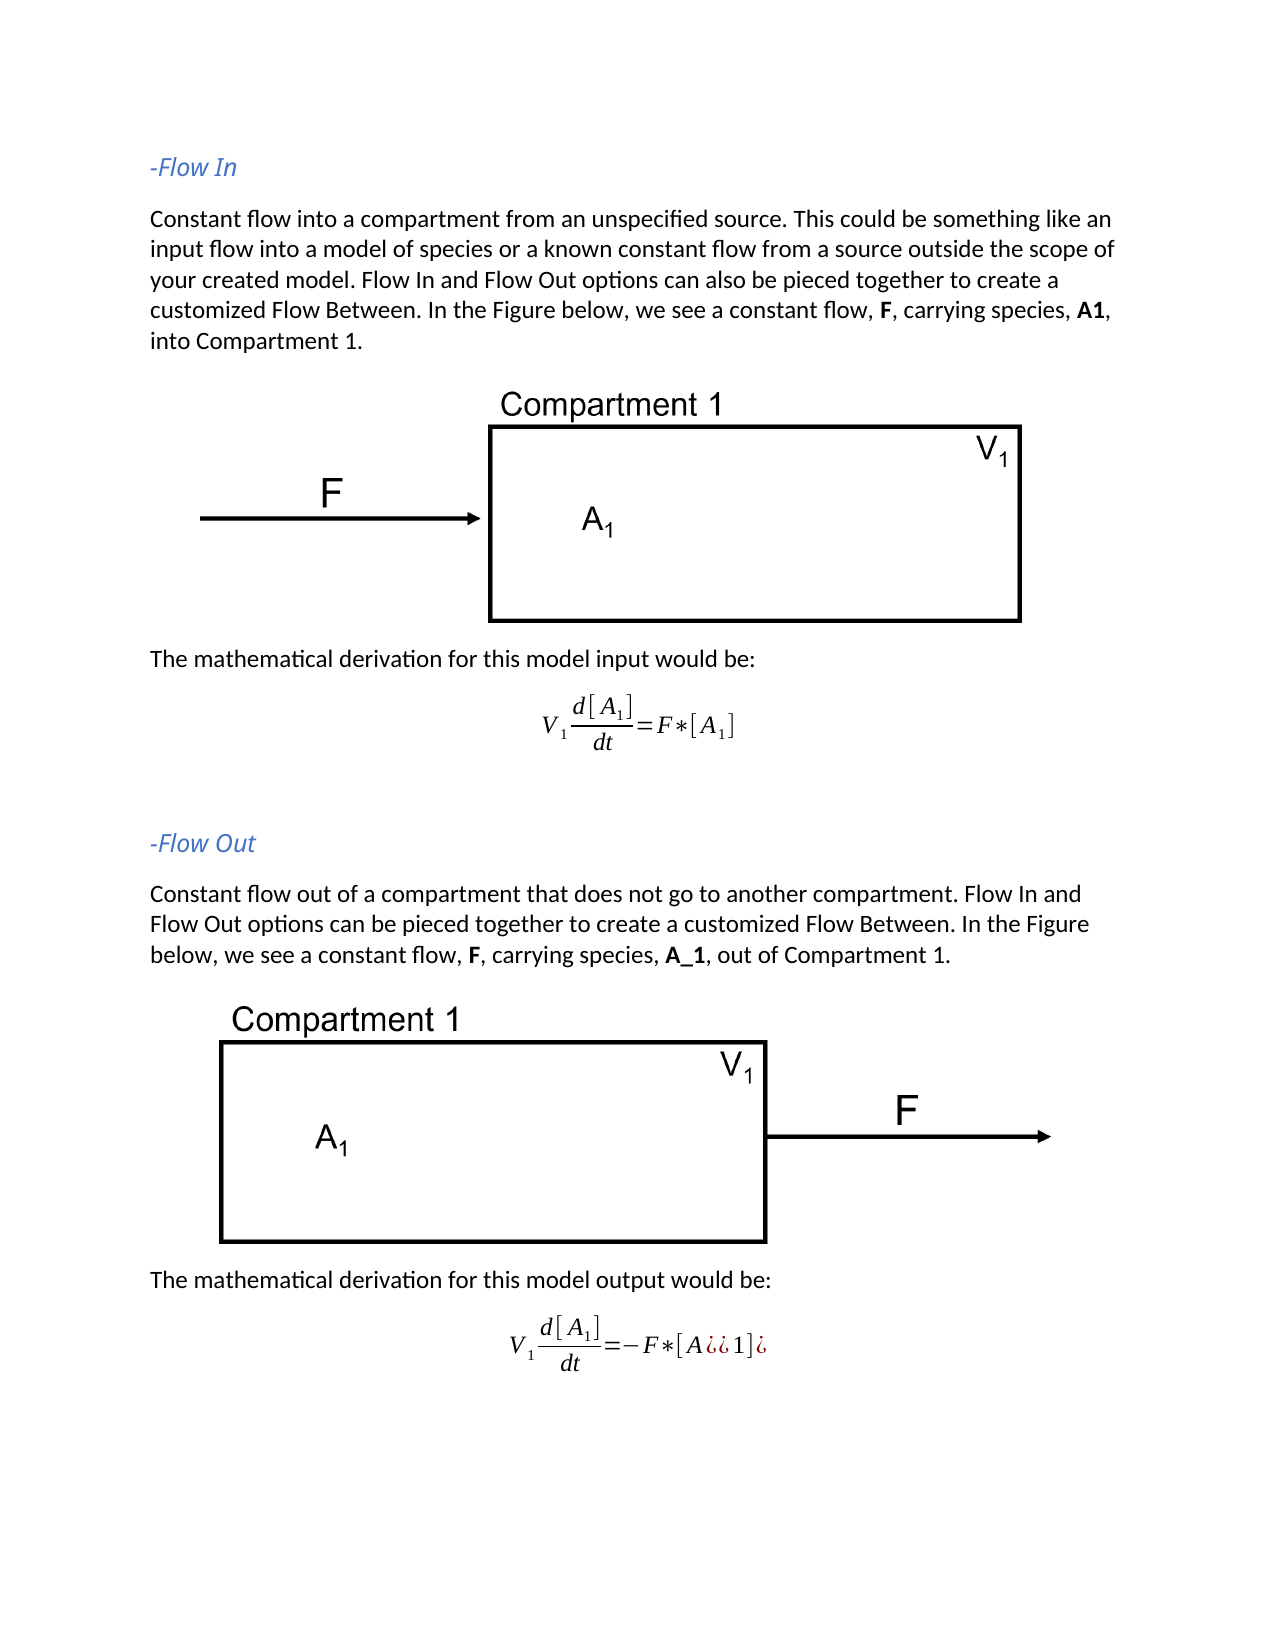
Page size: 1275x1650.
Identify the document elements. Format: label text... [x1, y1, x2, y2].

picture [211, 988, 1064, 1244]
text The mathematical derivation for this model output would be: [150, 1264, 1125, 1294]
subtitle -Flow In [150, 150, 1125, 184]
text Constant flow out of a compartment that does not go to another compartment. Flow In and Flow Out options can be pieced together to create a customized Flow Between. In the Figure below, we see a constant flow, F, carrying species, A_1, out of Compartment 1. [150, 878, 1125, 969]
text The mathematical derivation for this model input would be: [150, 643, 1125, 674]
text Constant flow into a compartment from an unspecified source. This could be something like an input flow into a model of species or a known constant flow from a source outside the scope of your created model. Flow In and Flow Out options can also be pieced together to create a customized Flow Between. In the Figure below, we see a constant flow, F, carrying species, A1, into Compartment 1. [150, 203, 1125, 355]
picture [200, 374, 1075, 623]
subtitle -Flow Out [150, 825, 1125, 859]
